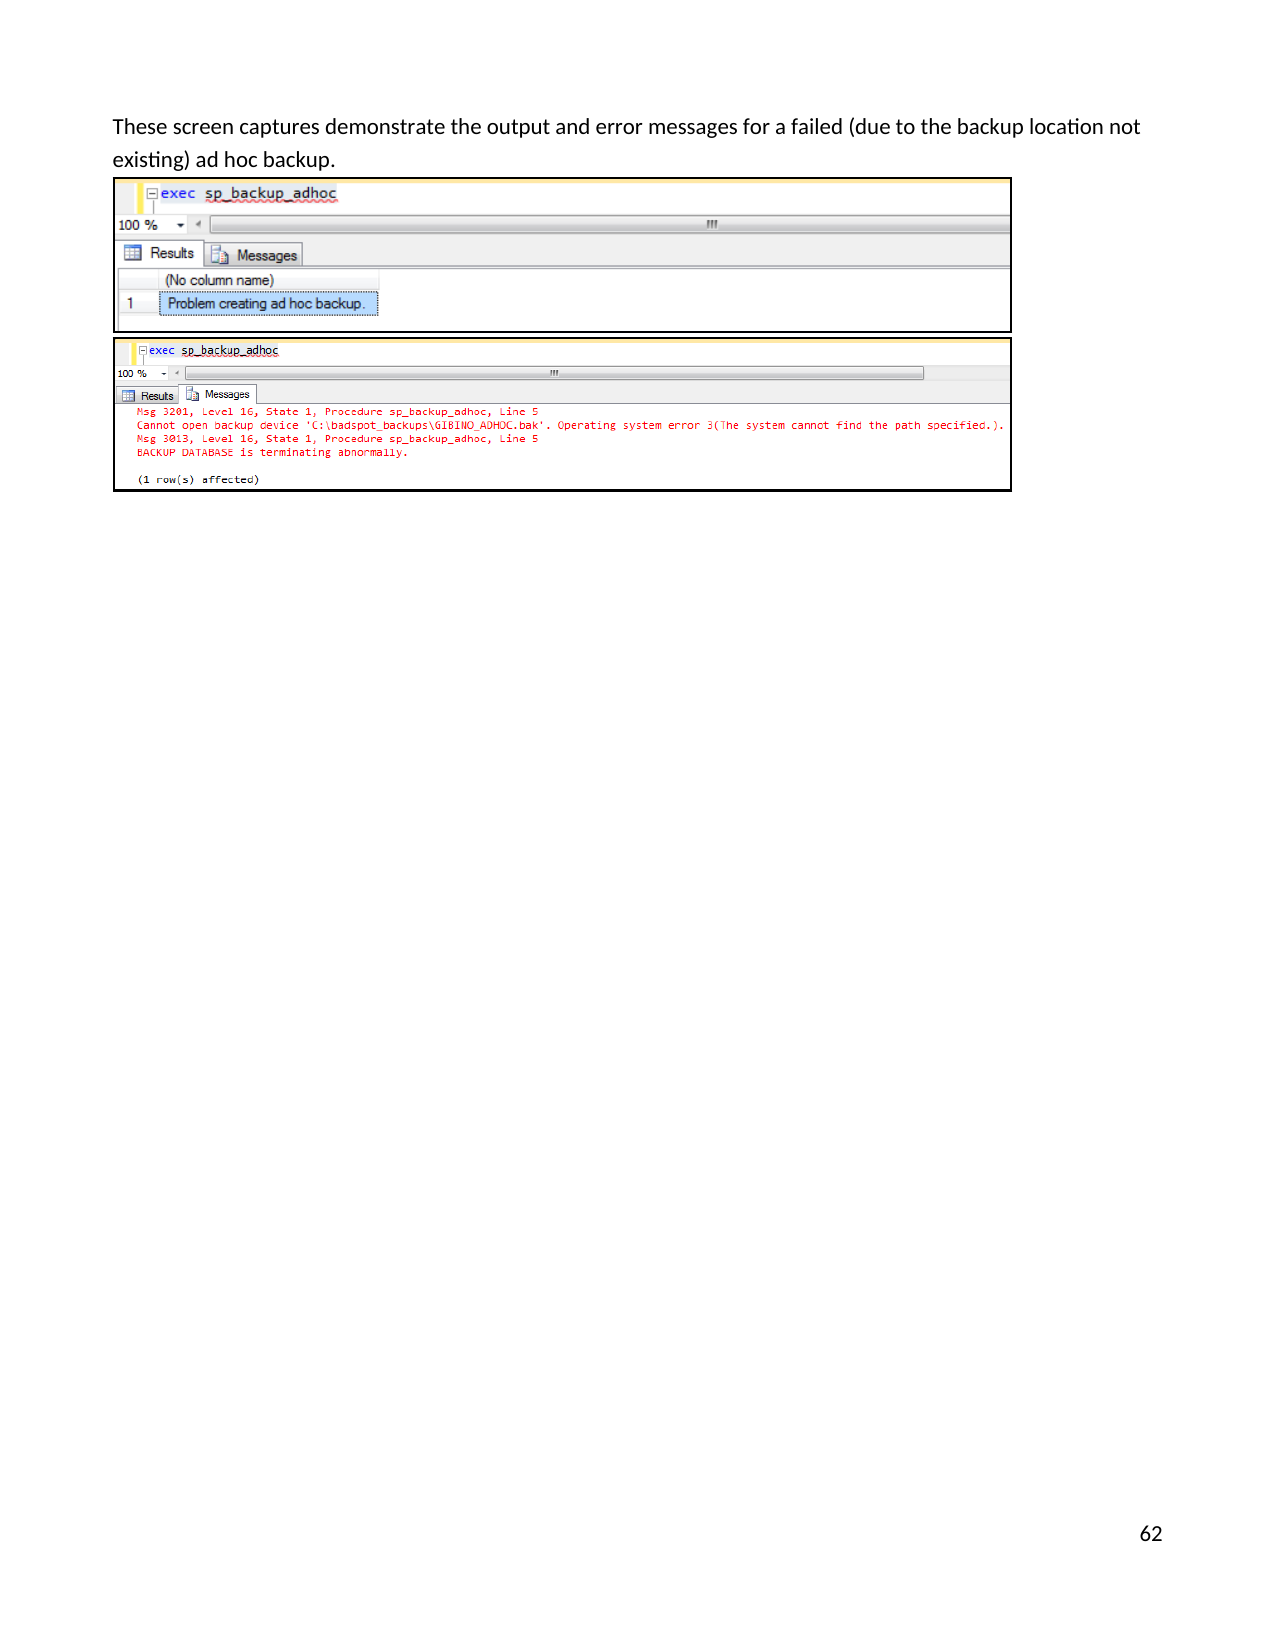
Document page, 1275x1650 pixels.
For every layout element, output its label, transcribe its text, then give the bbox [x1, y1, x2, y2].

picture [115, 339, 1010, 489]
text These screen captures demonstrate the output and error messages for a failed (due to the backup location not existing) ad hoc backup. [112, 112, 1162, 173]
picture [115, 179, 1010, 331]
